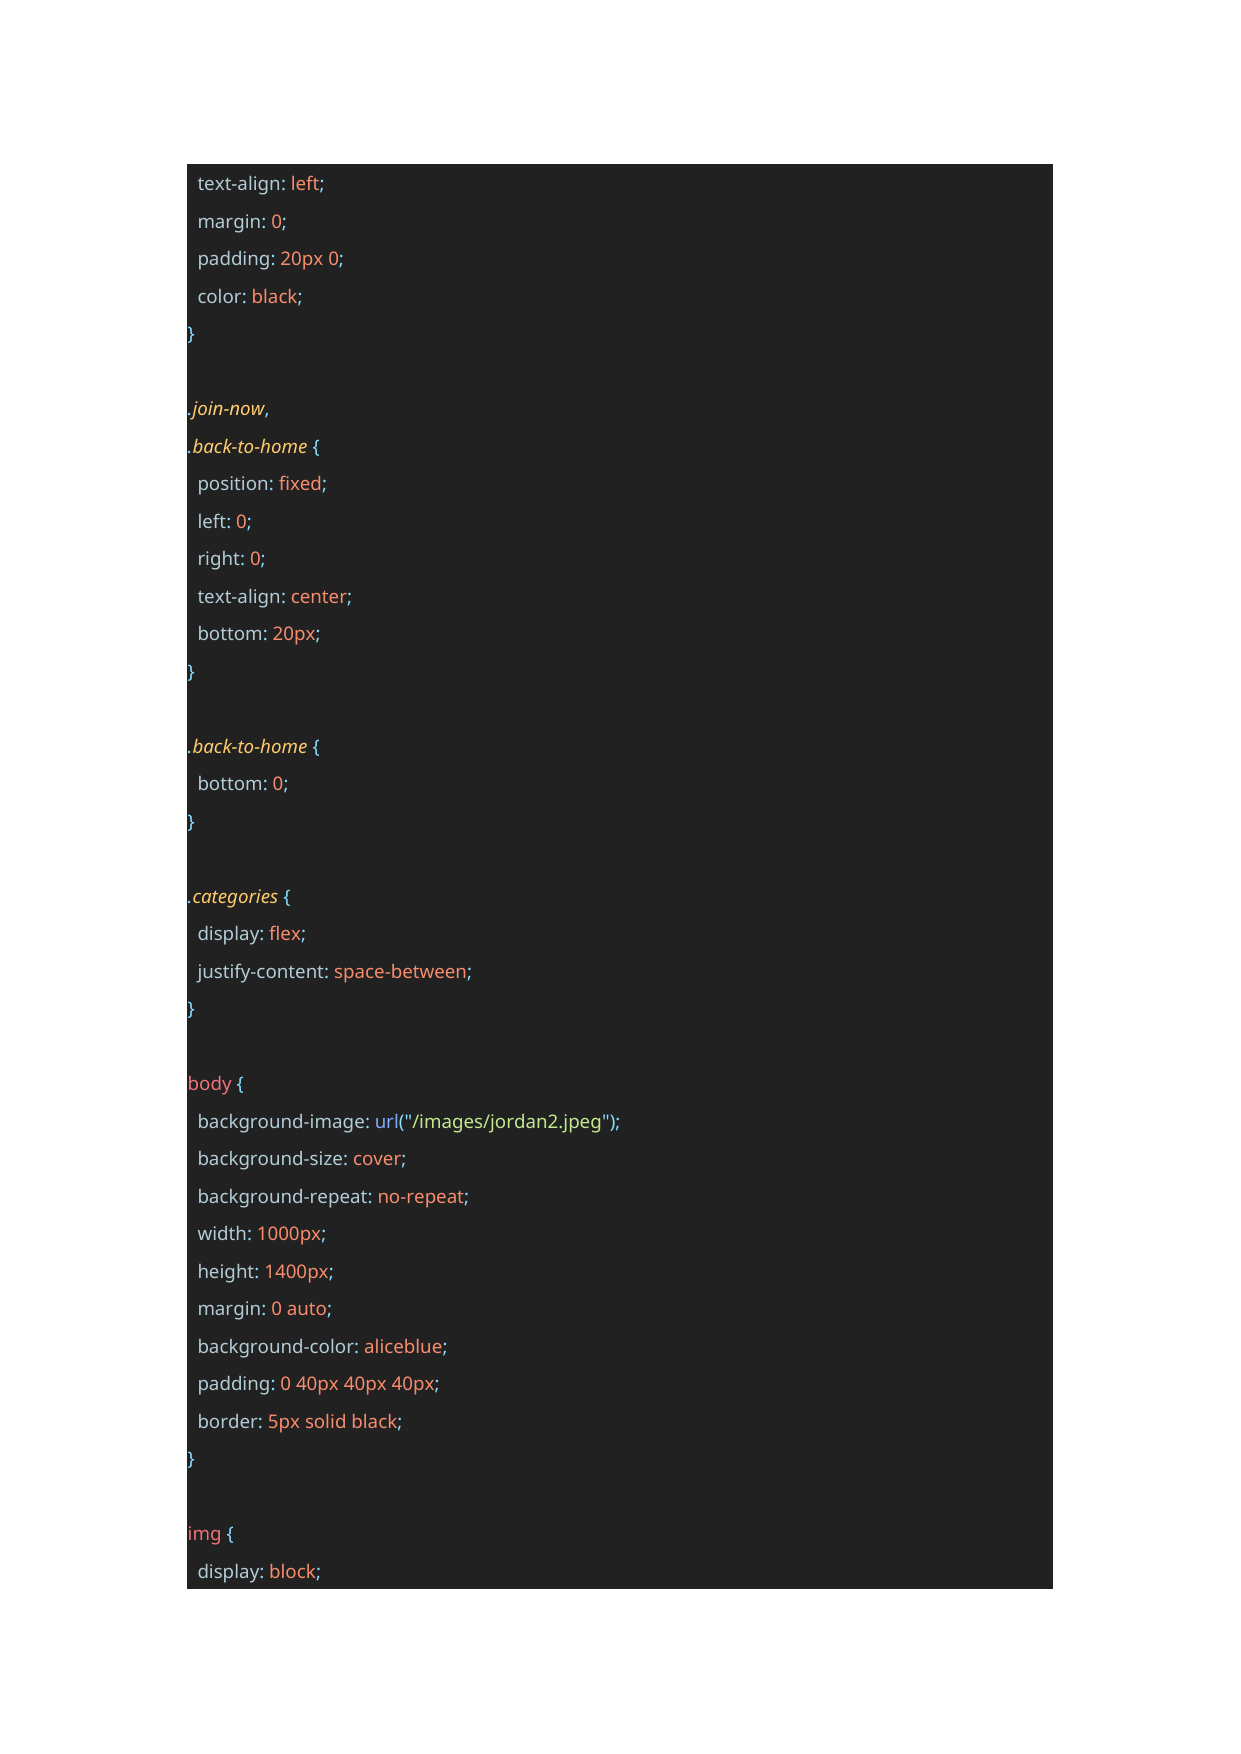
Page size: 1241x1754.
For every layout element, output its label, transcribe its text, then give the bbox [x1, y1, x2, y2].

text display: flex; [187, 914, 1053, 952]
text } [187, 989, 1053, 1027]
text display: block; [187, 1552, 1053, 1589]
text } [187, 1439, 1053, 1477]
text img { [187, 1514, 1053, 1552]
text margin: 0 auto; [187, 1289, 1053, 1327]
text right: 0; [187, 539, 1053, 577]
text background-repeat: no-repeat; [187, 1177, 1053, 1214]
text justify-content: space-between; [187, 952, 1053, 989]
text text-align: center; [187, 577, 1053, 614]
text } [187, 314, 1053, 352]
text bottom: 20px; [187, 614, 1053, 652]
text background-color: aliceblue; [187, 1327, 1053, 1364]
text background-image: url("/images/jordan2.jpeg"); [187, 1102, 1053, 1139]
text padding: 20px 0; [187, 239, 1053, 277]
text margin: 0; [187, 202, 1053, 239]
text text-align: left; [187, 164, 1053, 202]
text width: 1000px; [187, 1214, 1053, 1252]
text .back-to-home { [187, 427, 1053, 464]
text } [187, 652, 1053, 689]
text body { [187, 1064, 1053, 1102]
text color: black; [187, 277, 1053, 314]
text border: 5px solid black; [187, 1402, 1053, 1439]
text background-size: cover; [187, 1139, 1053, 1177]
text padding: 0 40px 40px 40px; [187, 1364, 1053, 1402]
text } [187, 802, 1053, 839]
text .join-now, [187, 389, 1053, 427]
text bottom: 0; [187, 764, 1053, 802]
text height: 1400px; [187, 1252, 1053, 1289]
text .categories { [187, 877, 1053, 914]
text position: fixed; [187, 464, 1053, 502]
text left: 0; [187, 502, 1053, 539]
text .back-to-home { [187, 727, 1053, 764]
